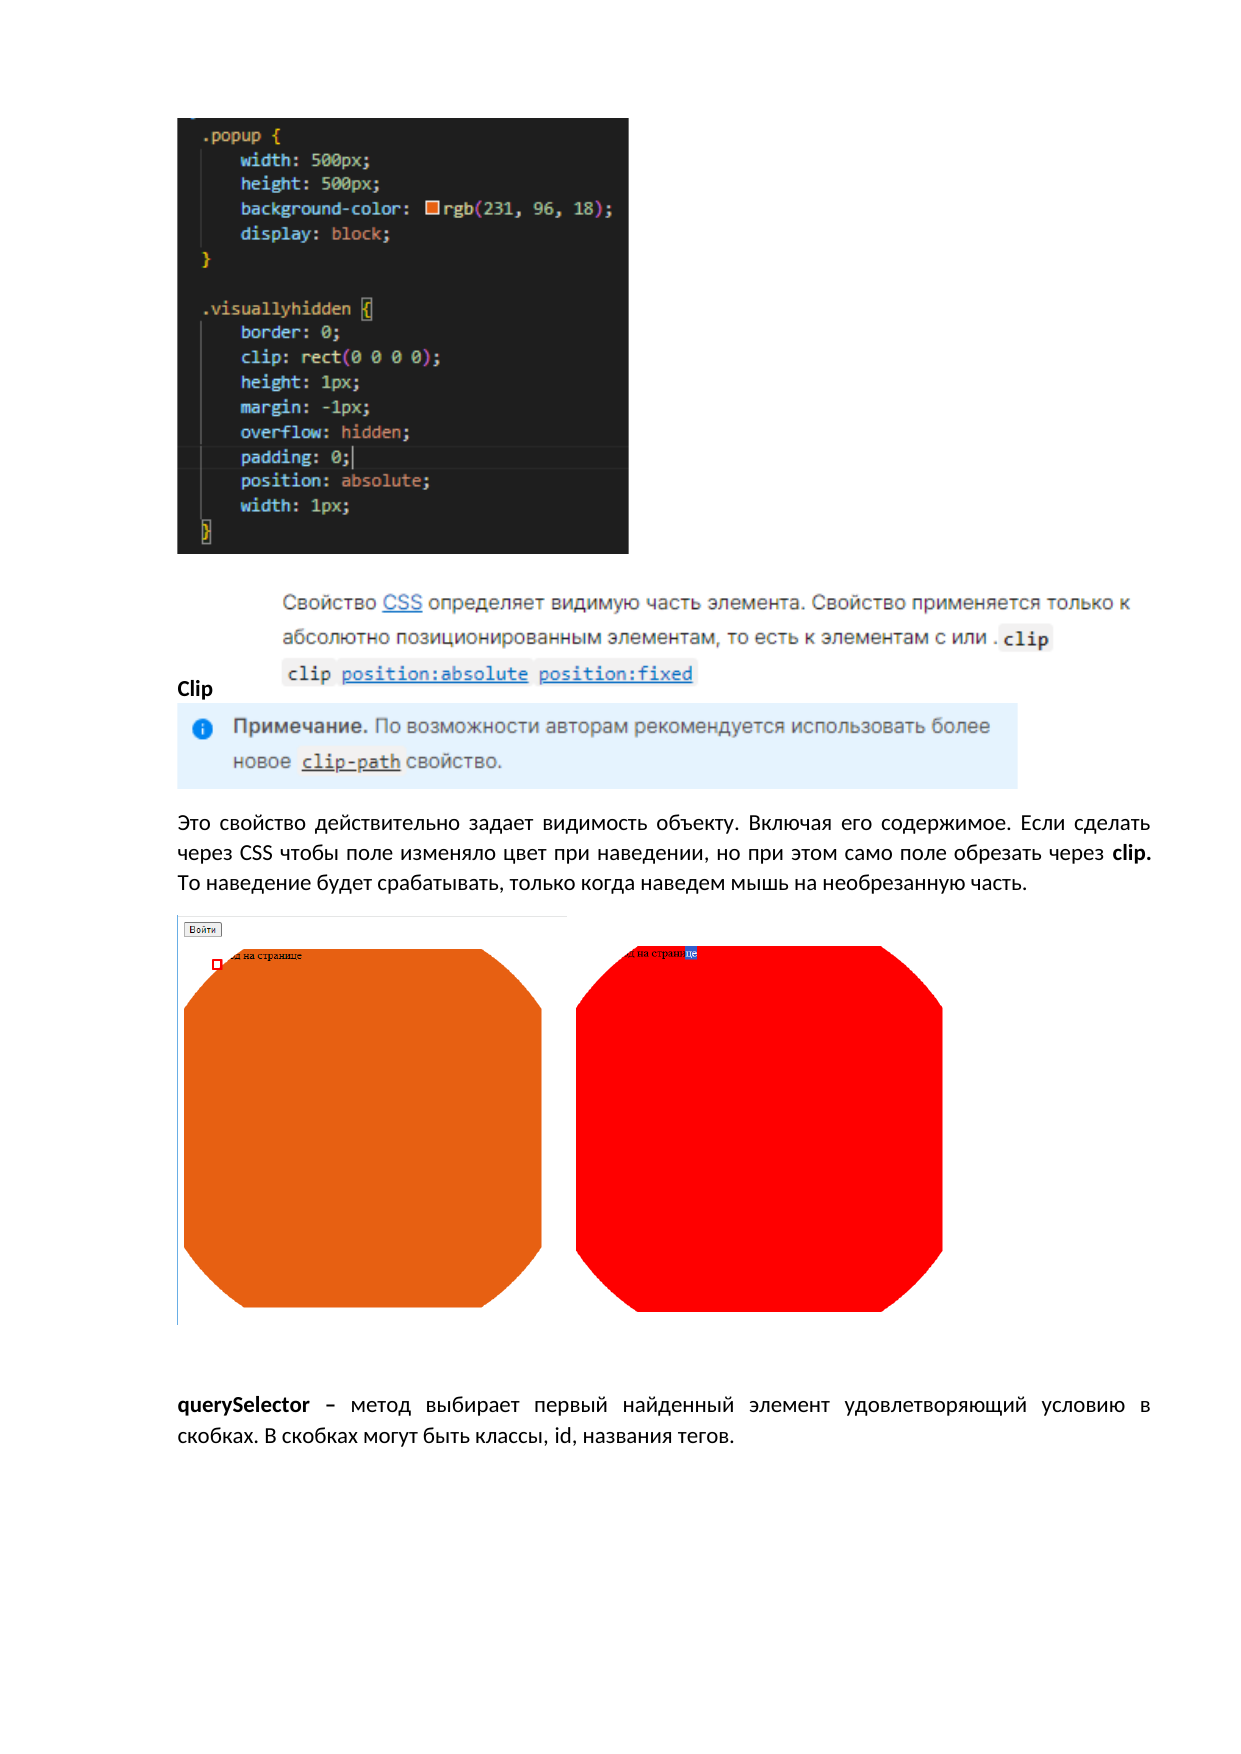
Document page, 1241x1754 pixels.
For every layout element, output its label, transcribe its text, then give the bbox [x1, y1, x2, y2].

picture [177, 703, 1018, 789]
picture [177, 118, 629, 554]
text Это свойство действительно задает видимость объекту. Включая его содержимое. Если сделать через CSS чтобы поле изменяло цвет при наведении, но при этом само поле обрезать через clip. То наведение будет срабатывать, только когда наведем мышь на необрезанную часть. [177, 808, 1152, 896]
picture [268, 572, 1152, 696]
picture [572, 935, 958, 1325]
text querySelector – метод выбирает первый найденный элемент удовлетворяющий условию в скобках. В скобках могут быть классы, id, названия тегов. [177, 1391, 1152, 1449]
picture [177, 915, 567, 1325]
